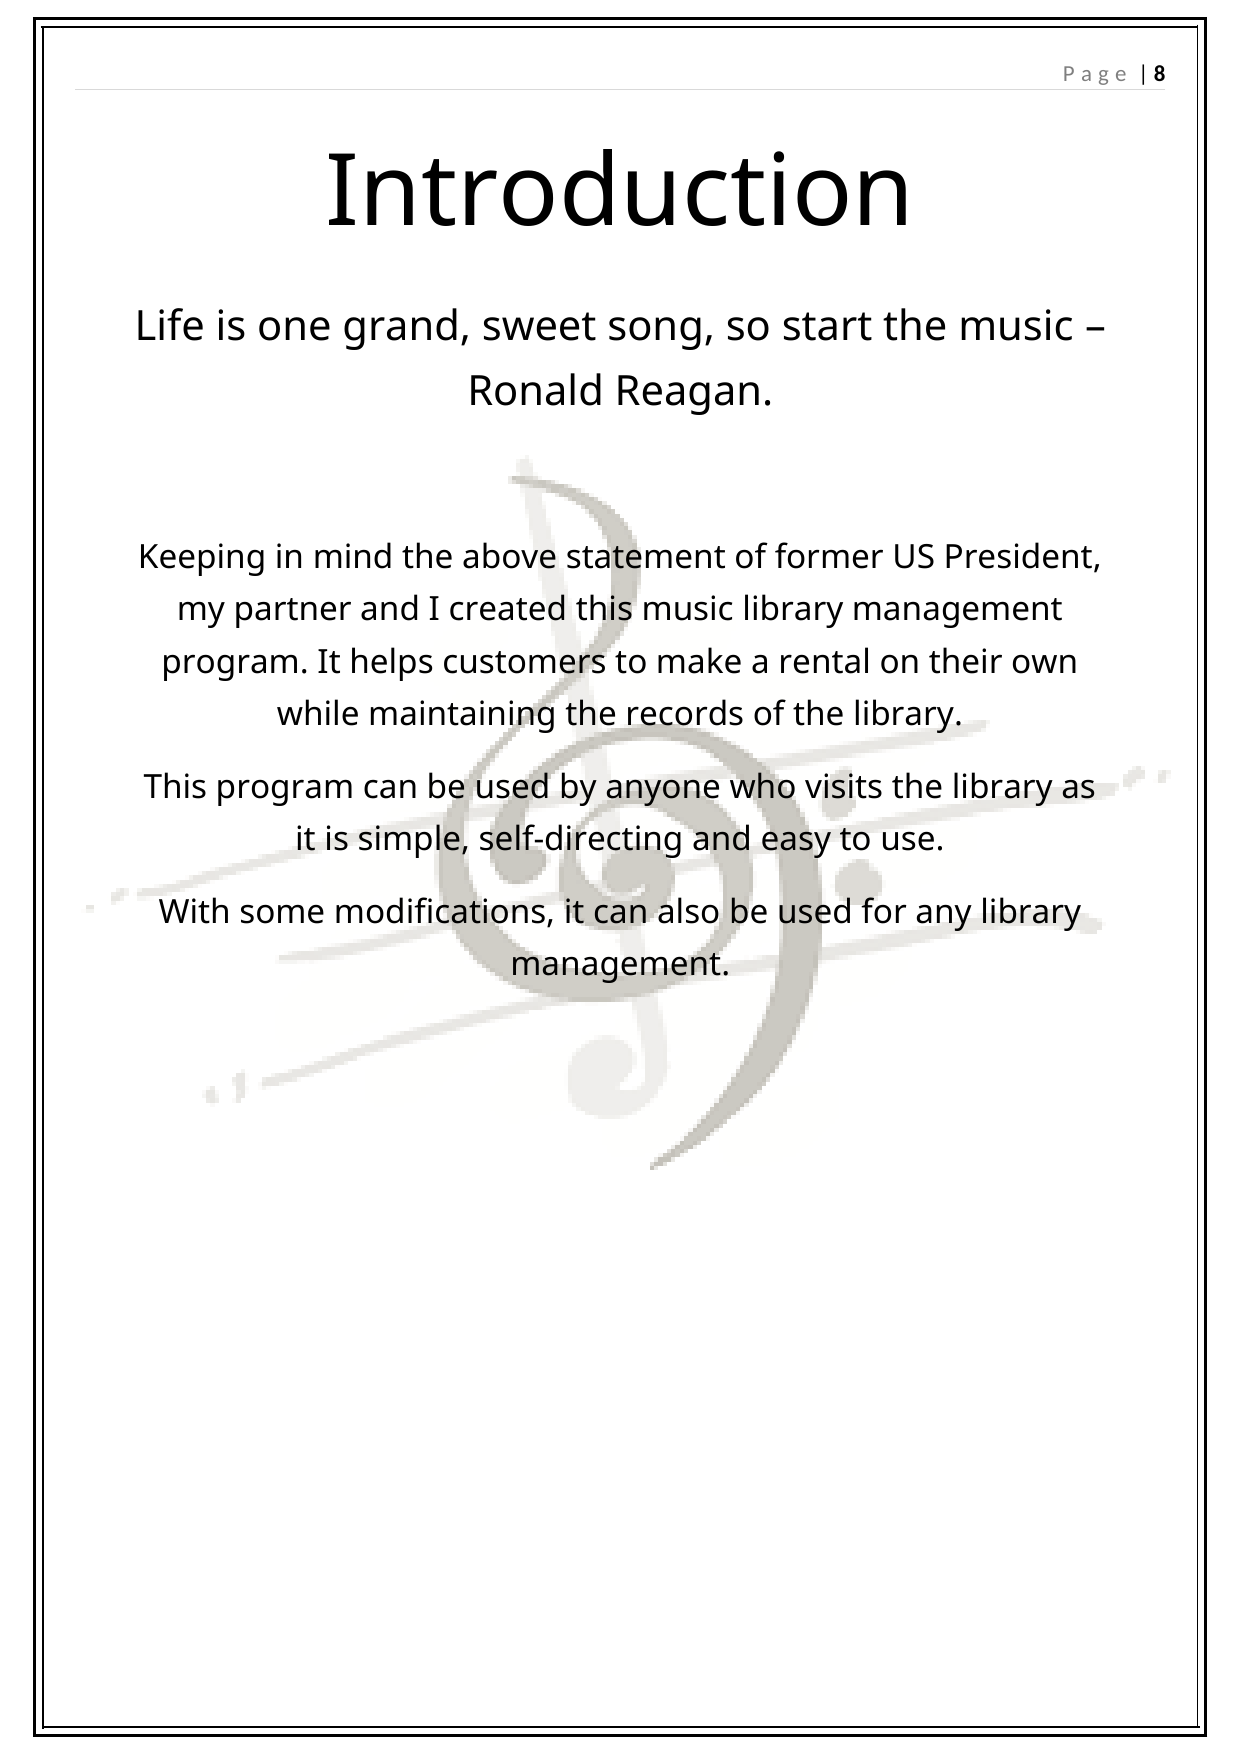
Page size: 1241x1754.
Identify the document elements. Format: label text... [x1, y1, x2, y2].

text Life is one grand, sweet song, so start the music – Ronald Reagan. [134, 296, 1106, 418]
text With some modifications, it can also be used for any library management. [134, 888, 1106, 985]
text This program can be used by anyone who visits the library as it is simple, self-directing and easy to use. [134, 763, 1106, 860]
text Introduction [134, 118, 1106, 254]
text Keeping in mind the above statement of former US President, my partner and I created this music library management program. It helps customers to make a rental on their own while maintaining the records of the library. [134, 533, 1106, 735]
